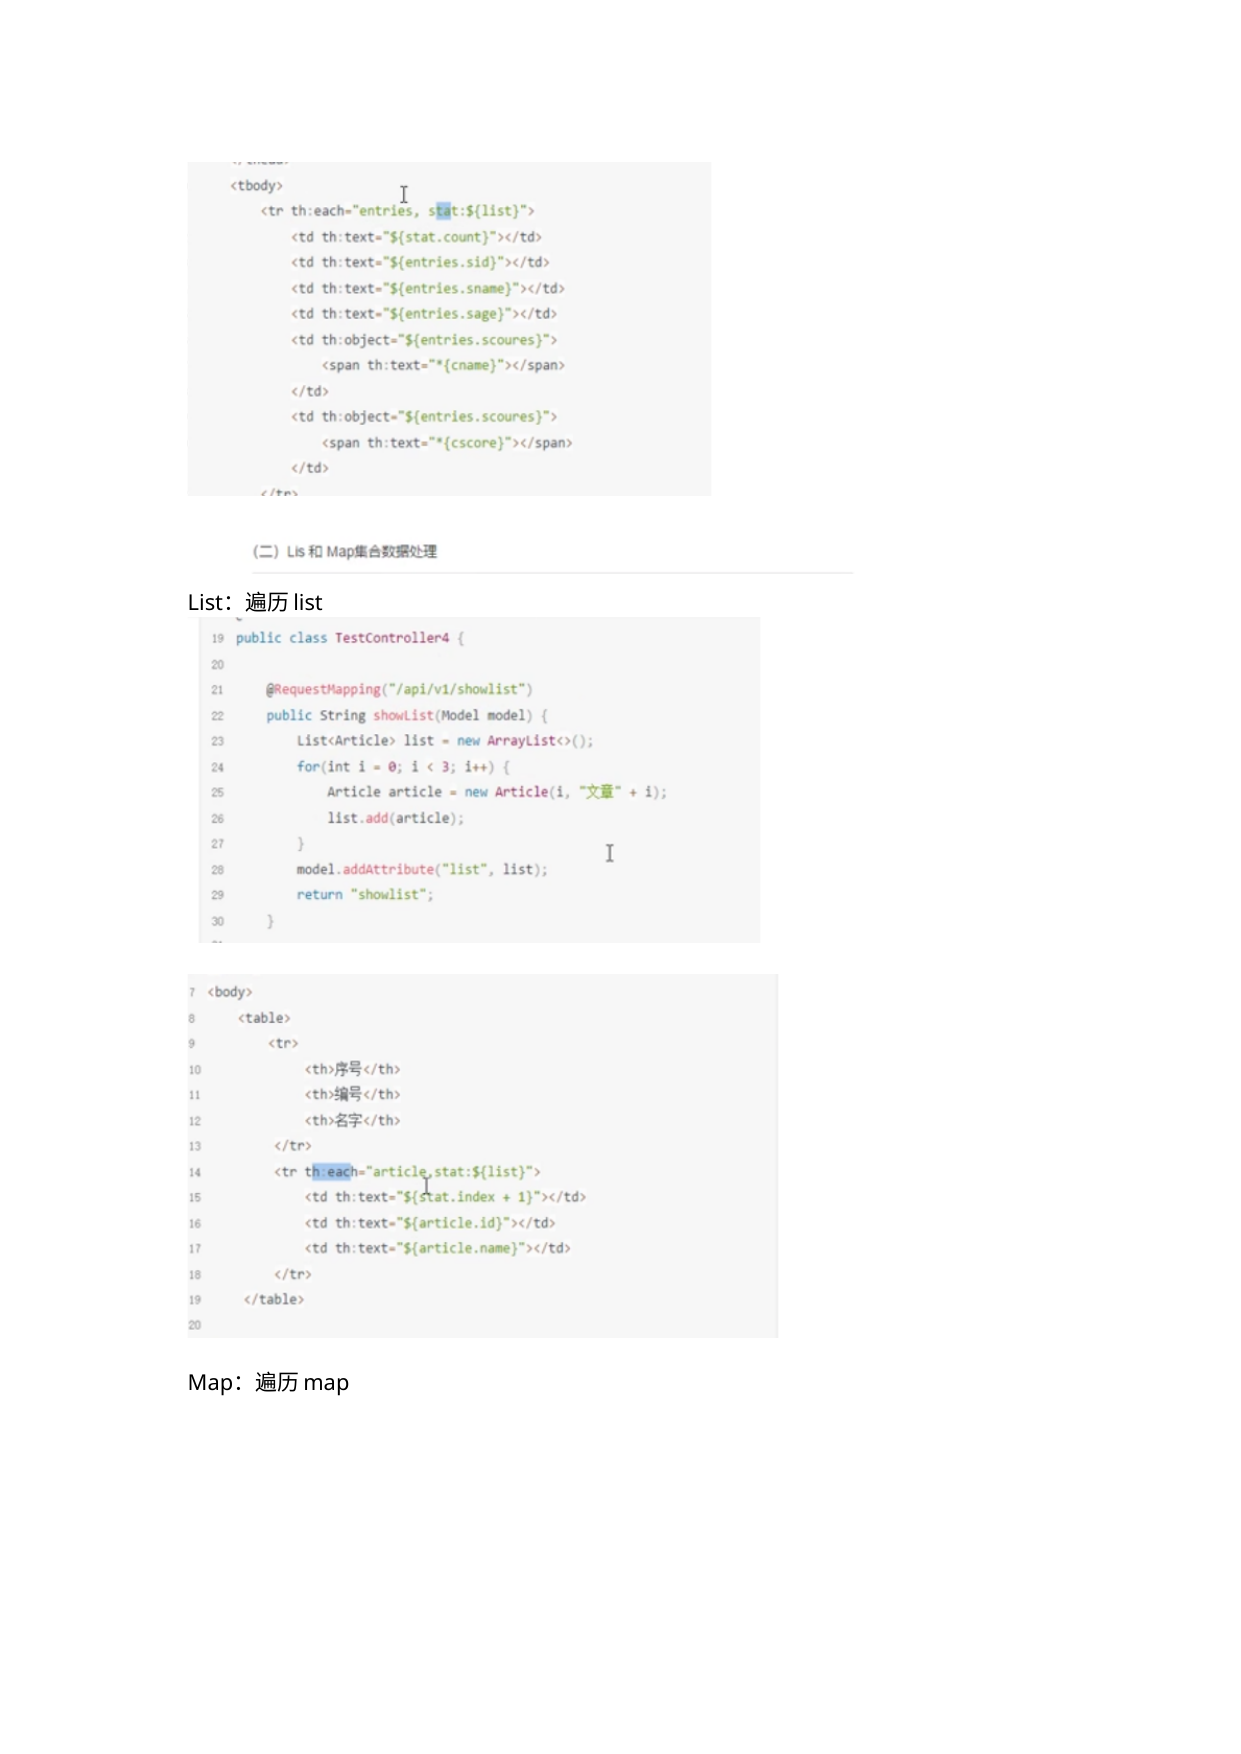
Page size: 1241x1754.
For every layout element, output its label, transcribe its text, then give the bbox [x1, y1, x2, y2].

text List：遍历list [187, 584, 1053, 617]
picture [187, 617, 761, 943]
picture [187, 974, 854, 1338]
picture [187, 162, 712, 496]
picture [187, 519, 921, 574]
text Map：遍历map [187, 1364, 1053, 1397]
